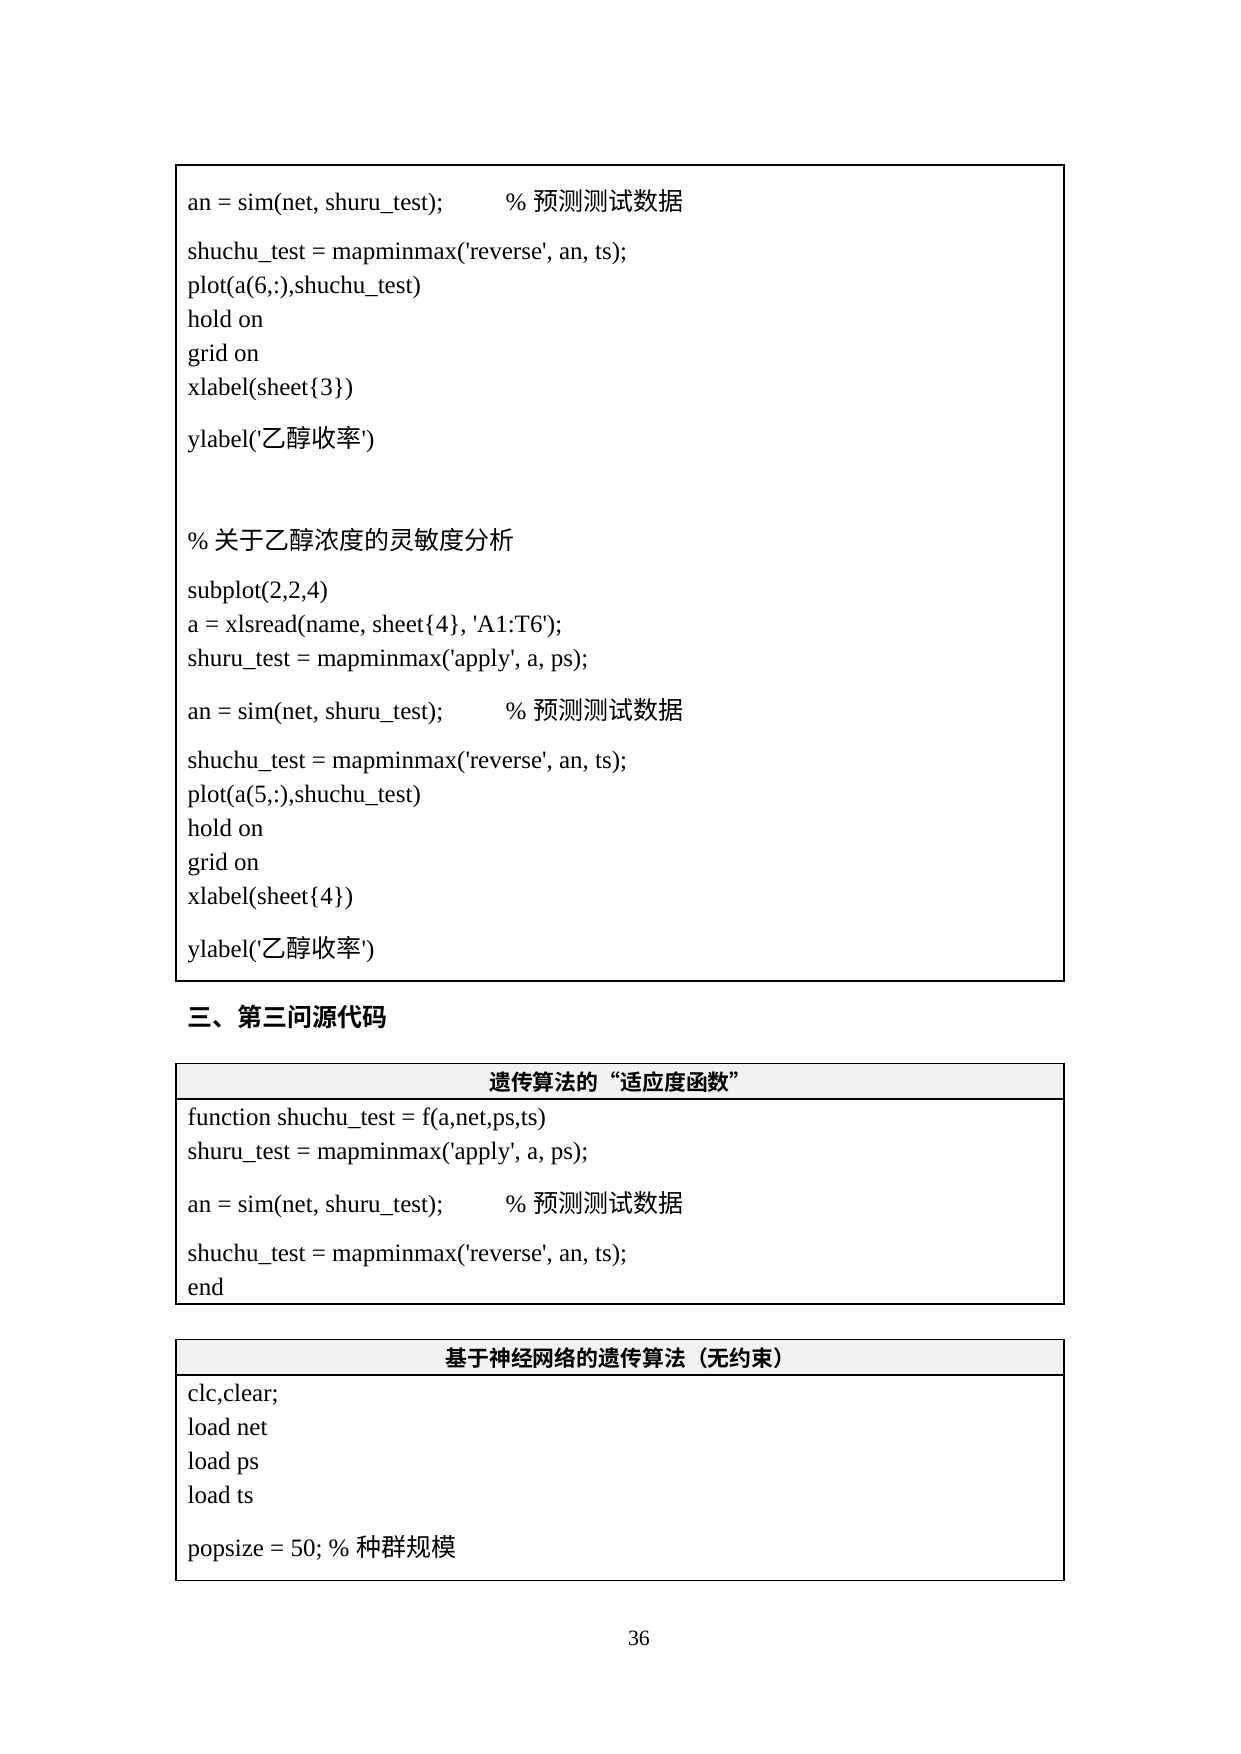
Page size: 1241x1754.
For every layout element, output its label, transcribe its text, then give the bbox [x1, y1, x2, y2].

table_header 基于神经网络的遗传算法（无约束） [177, 1340, 1063, 1374]
table_cell function shuchu_test = f(a,net,ps,ts) shuru_test = mapminmax('apply', a, ps); an = sim(net, shuru_test); % 预测测试数据 shuchu_test = mapminmax('reverse', an, ts); end [177, 1100, 1063, 1303]
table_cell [177, 166, 1063, 980]
subtitle 三、第三问源代码 [187, 982, 1053, 1050]
table_header 遗传算法的“适应度函数” [177, 1064, 1063, 1098]
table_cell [177, 1376, 1063, 1579]
